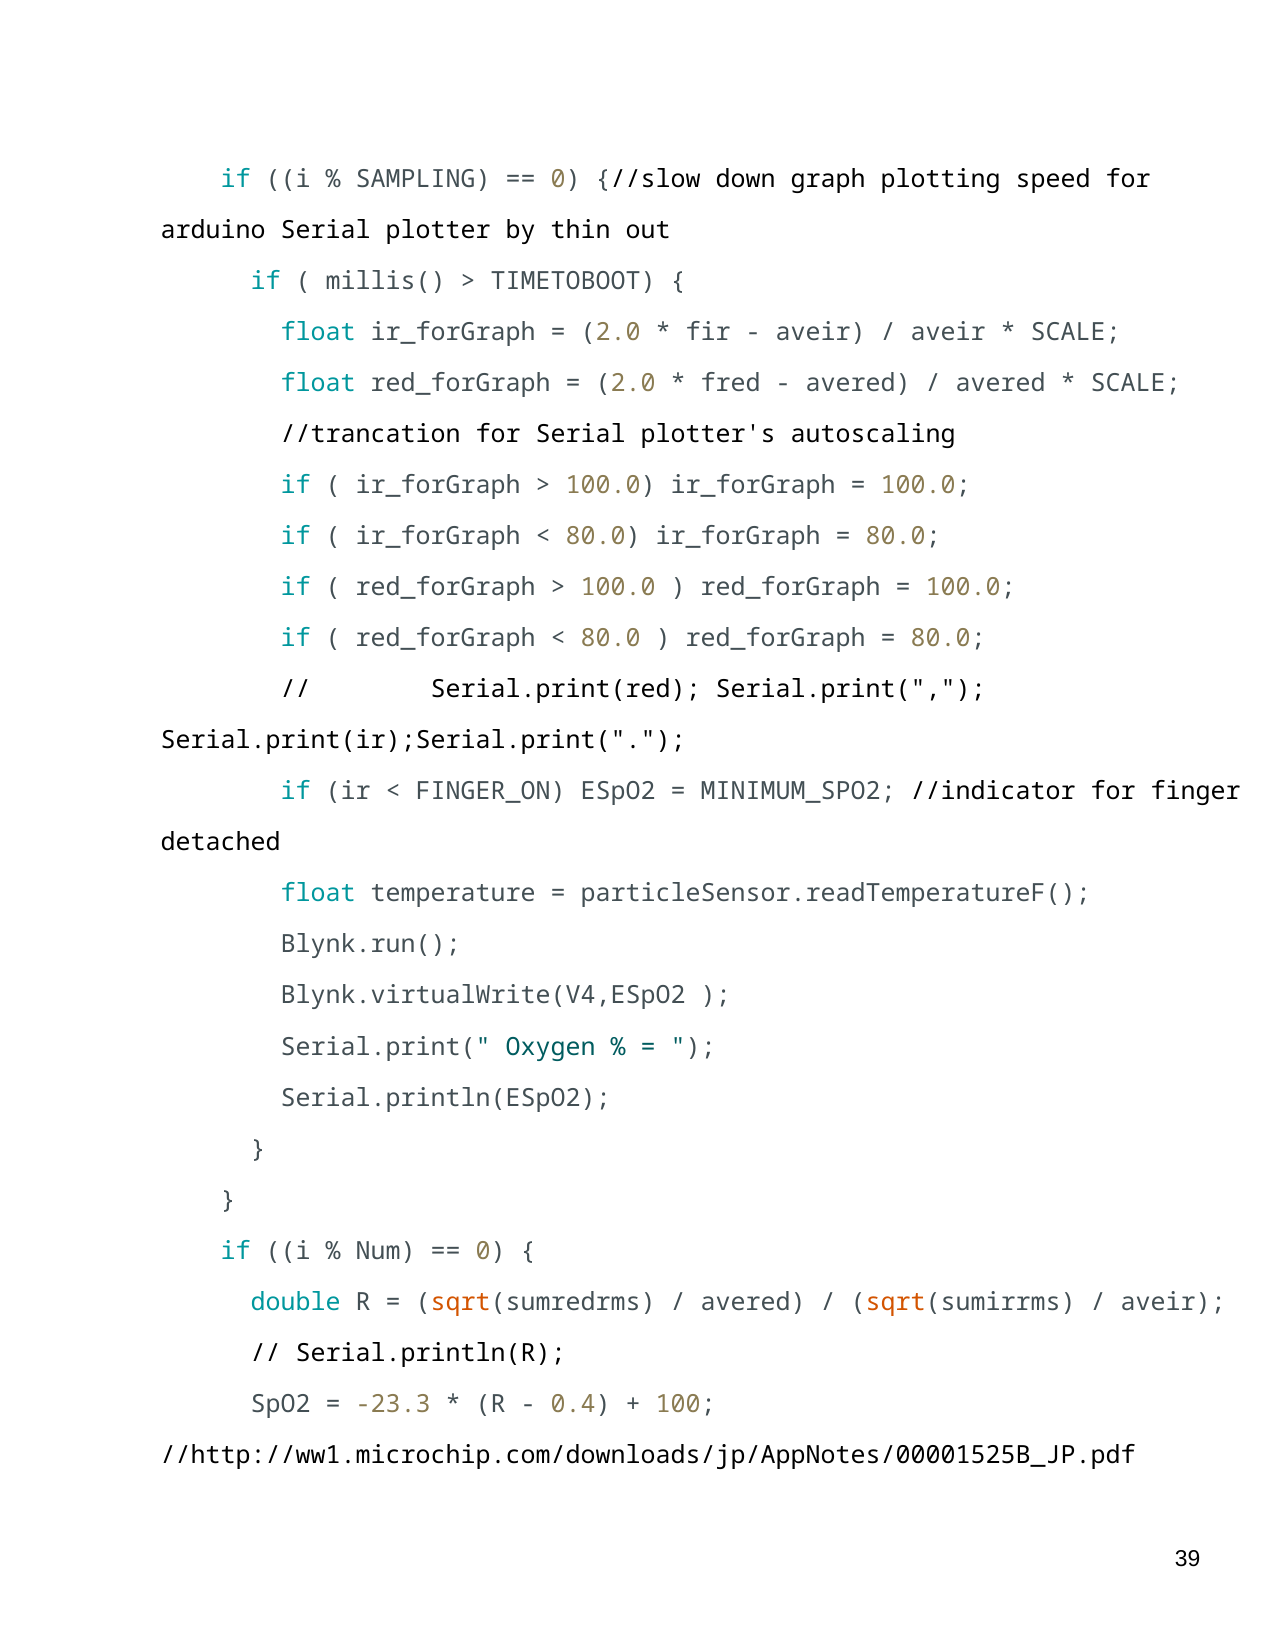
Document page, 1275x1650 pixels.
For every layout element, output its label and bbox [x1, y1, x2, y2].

table_header [150, 150, 1273, 1481]
